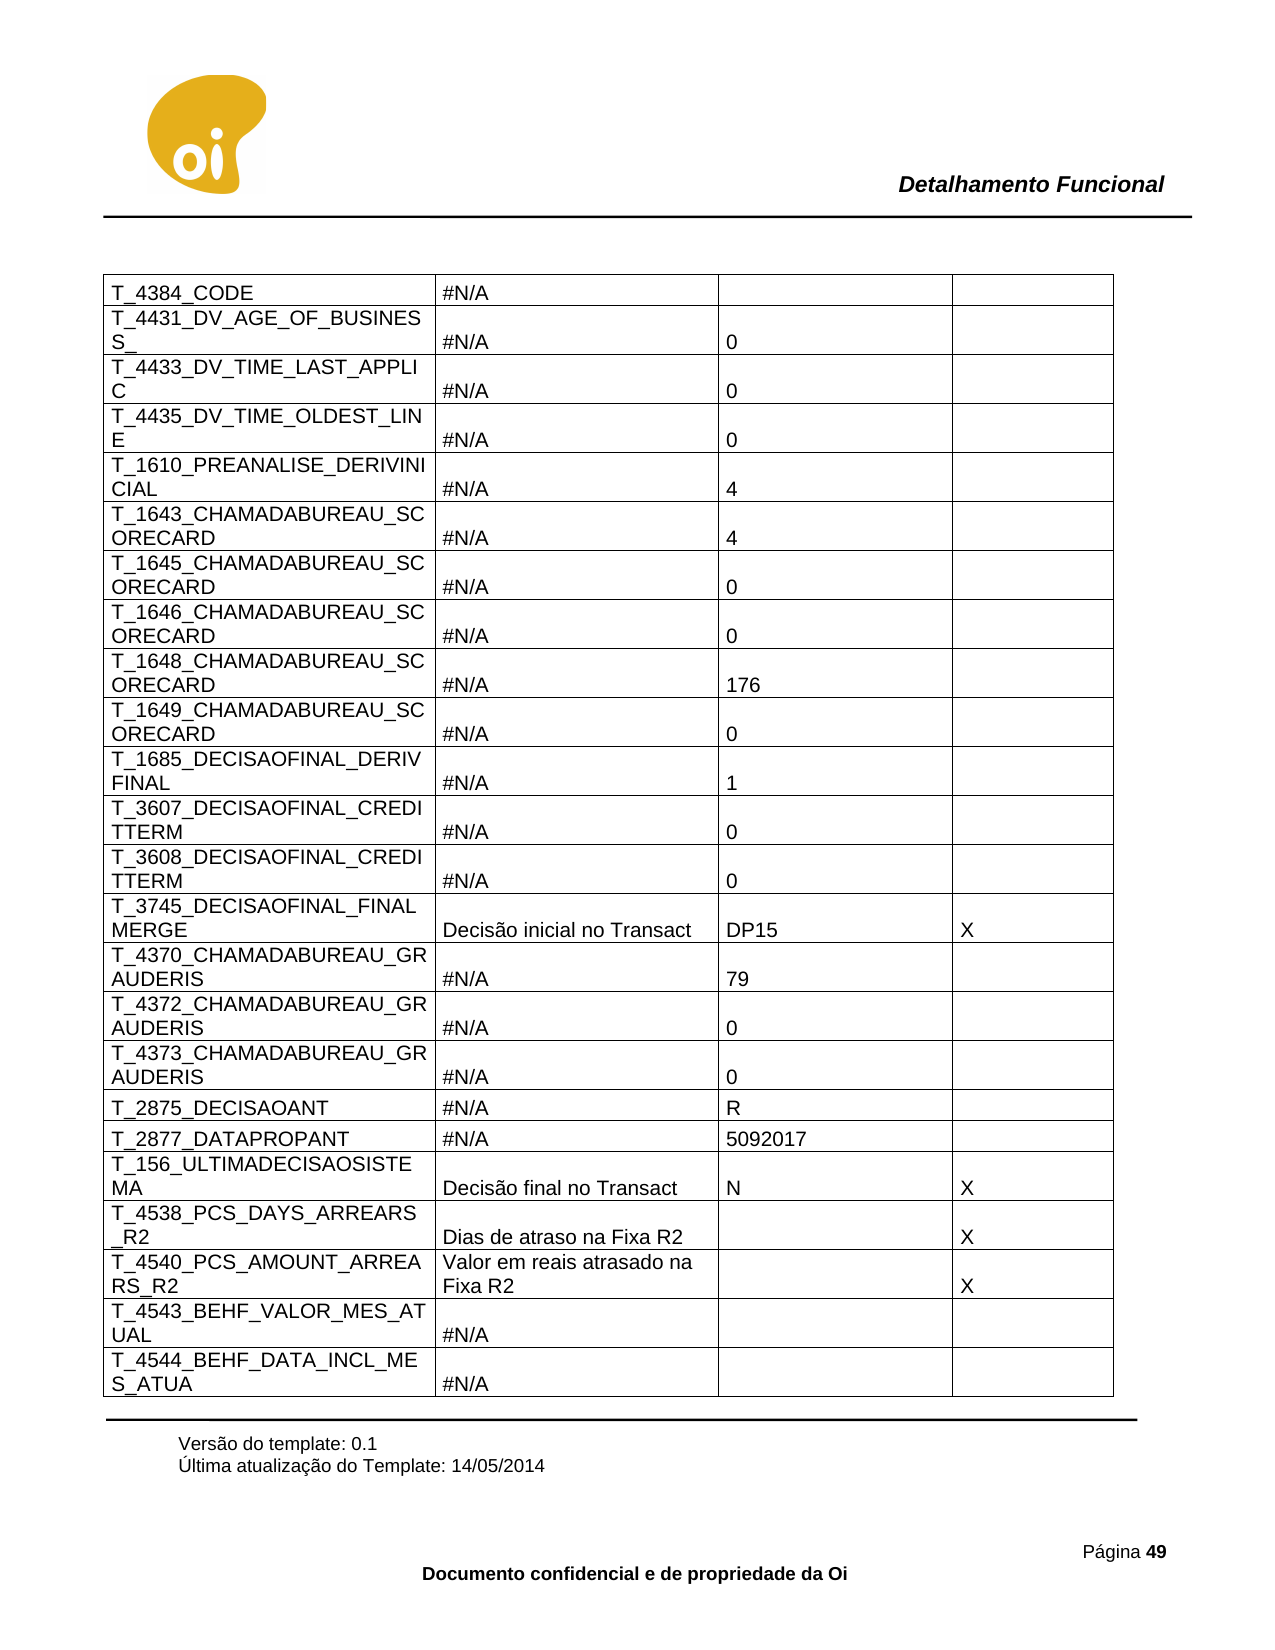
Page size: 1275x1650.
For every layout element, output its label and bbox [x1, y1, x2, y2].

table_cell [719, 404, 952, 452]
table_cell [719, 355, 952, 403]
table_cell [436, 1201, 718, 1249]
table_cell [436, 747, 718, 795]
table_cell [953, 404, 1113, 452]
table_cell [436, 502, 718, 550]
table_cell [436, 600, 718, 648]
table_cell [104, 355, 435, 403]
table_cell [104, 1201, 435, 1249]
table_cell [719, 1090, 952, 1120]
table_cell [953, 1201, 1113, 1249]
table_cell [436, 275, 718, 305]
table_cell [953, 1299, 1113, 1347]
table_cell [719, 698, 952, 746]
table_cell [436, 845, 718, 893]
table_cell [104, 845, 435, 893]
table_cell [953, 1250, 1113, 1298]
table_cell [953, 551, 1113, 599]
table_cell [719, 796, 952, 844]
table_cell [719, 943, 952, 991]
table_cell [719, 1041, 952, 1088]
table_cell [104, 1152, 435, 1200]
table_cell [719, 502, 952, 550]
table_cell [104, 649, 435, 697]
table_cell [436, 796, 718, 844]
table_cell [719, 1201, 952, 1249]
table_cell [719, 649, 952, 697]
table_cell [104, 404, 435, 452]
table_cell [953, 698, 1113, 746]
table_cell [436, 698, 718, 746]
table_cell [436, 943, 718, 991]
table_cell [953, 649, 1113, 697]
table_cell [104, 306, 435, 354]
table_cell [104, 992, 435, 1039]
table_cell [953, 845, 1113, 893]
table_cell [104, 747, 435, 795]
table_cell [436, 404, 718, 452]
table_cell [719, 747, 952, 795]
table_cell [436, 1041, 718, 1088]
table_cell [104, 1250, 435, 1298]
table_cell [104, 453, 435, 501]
picture [147, 75, 267, 194]
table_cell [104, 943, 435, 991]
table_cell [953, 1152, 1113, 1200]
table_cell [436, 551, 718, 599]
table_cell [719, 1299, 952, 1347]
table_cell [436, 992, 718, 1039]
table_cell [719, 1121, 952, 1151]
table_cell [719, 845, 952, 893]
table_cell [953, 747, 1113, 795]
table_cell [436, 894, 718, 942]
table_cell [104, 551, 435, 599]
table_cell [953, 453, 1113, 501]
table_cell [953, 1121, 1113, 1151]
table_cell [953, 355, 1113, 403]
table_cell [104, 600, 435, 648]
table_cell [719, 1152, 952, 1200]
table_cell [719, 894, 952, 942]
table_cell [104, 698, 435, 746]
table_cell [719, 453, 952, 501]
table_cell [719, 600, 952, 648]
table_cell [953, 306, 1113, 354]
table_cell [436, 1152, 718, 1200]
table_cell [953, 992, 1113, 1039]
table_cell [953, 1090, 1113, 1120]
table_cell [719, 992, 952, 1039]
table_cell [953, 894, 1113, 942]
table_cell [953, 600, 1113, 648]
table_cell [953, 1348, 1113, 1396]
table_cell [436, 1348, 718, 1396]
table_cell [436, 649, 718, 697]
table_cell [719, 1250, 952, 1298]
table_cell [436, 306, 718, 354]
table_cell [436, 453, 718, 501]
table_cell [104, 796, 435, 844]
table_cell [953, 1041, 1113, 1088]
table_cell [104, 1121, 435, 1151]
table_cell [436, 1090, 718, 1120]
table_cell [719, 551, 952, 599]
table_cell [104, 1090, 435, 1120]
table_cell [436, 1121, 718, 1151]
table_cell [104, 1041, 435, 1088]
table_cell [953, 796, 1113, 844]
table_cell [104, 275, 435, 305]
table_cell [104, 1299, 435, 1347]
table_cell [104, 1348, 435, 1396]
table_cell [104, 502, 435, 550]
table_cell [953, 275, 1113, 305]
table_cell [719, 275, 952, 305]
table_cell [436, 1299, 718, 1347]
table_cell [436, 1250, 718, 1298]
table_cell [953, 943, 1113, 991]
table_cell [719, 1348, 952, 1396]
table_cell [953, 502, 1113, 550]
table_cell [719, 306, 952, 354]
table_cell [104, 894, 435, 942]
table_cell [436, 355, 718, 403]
